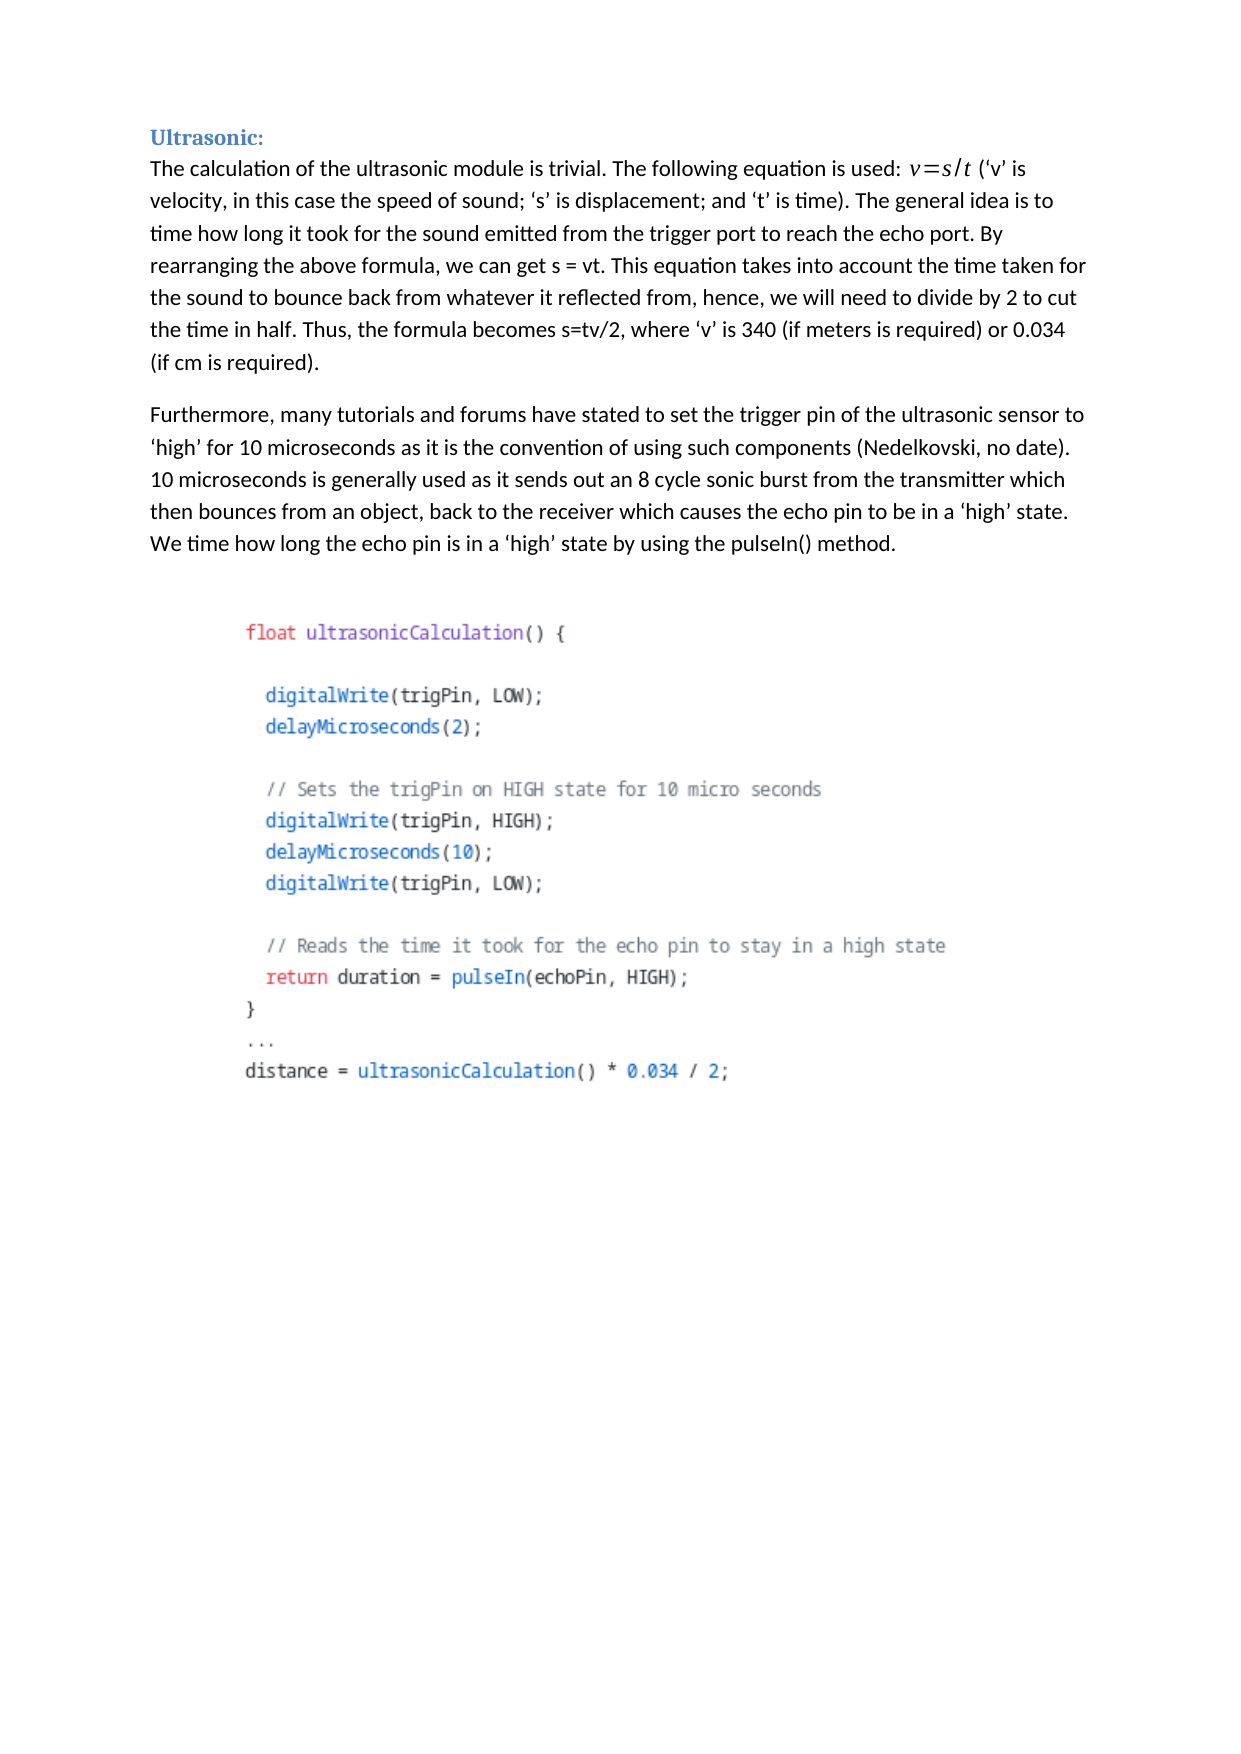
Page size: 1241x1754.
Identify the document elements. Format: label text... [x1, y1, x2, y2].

text The calculation of the ultrasonic module is trivial. The following equation is used: (‘v’ is velocity, in this case the speed of sound; ‘s’ is displacement; and ‘t’ is time). The general idea is to time how long it took for the sound emitted from the trigger port to reach the echo port. By rearranging the above formula, we can get s = vt. This equation takes into account the time taken for the sound to bounce back from whatever it reflected from, hence, we will need to divide by 2 to cut the time in half. Thus, the formula becomes s=tv/2, where ‘v’ is 340 (if meters is required) or 0.034 (if cm is required). [150, 154, 1090, 376]
subtitle Ultrasonic: [150, 124, 1090, 151]
text Furthermore, many tutorials and forums have stated to set the trigger pin of the ultrasonic sensor to ‘high’ for 10 microseconds as it is the convention of using such components (Nedelkovski, no date). 10 microseconds is generally used as it sends out an 8 cycle sonic burst from the transmitter which then bounces from an object, back to the receiver which causes the echo pin to be in a ‘high’ state. We time how long the echo pin is in a ‘high’ state by using the pulseIn() method. [150, 401, 1090, 557]
